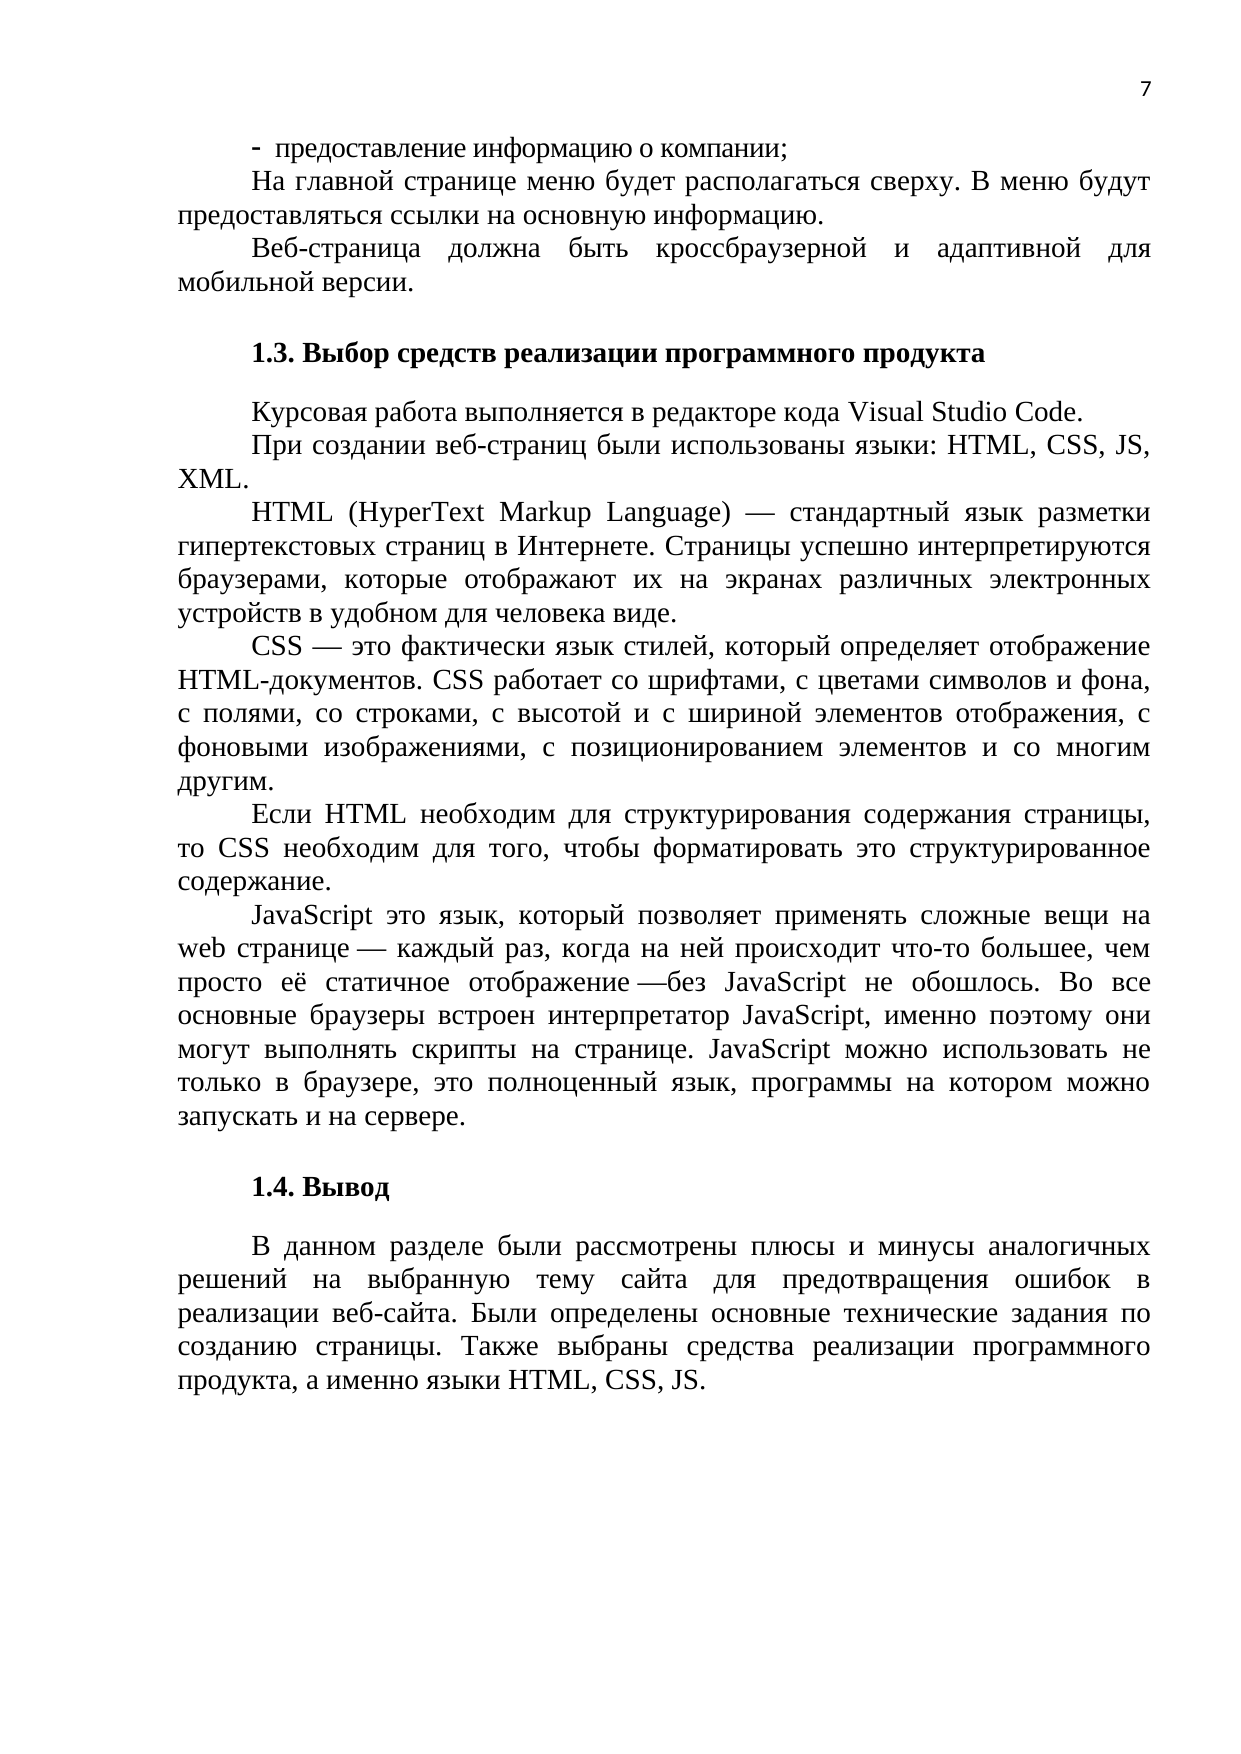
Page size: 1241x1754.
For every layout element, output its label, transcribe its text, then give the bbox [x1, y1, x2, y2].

text 1.3. Выбор средств реализации программного продукта [177, 335, 1152, 369]
list предоставление информацию о компании; [177, 130, 1152, 163]
text JavaScript это язык, который позволяет применять сложные вещи на web странице — каждый раз, когда на ней происходит что-то большее, чем просто её статичное отображение —без JavaScript не обошлось. Во все основные браузеры встроен интерпретатор JavaScript, именно поэтому они могут выполнять скрипты на странице. JavaScript можно использовать не только в браузере, это полноценный язык, программы на котором можно запускать и на сервере. [177, 897, 1152, 1132]
text CSS — это фактически язык стилей, который определяет отображение HTML-документов. CSS работает со шрифтами, с цветами символов и фона, с полями, со строками, с высотой и с шириной элементов отображения, с фоновыми изображениями, с позиционированием элементов и со многим другим. [177, 628, 1152, 796]
text HTML (HyperText Markup Language) — стандартный язык разметки гипертекстовых страниц в Интернете. Страницы успешно интерпретируются браузерами, которые отображают их на экранах различных электронных устройств в удобном для человека виде. [177, 494, 1152, 628]
text В данном разделе были рассмотрены плюсы и минусы аналогичных решений на выбранную тему сайта для предотвращения ошибок в реализации веб-сайта. Были определены основные технические задания по созданию страницы. Также выбраны средства реализации программного продукта, а именно языки HTML, CSS, JS. [177, 1228, 1152, 1395]
text 1.4. Вывод [177, 1169, 1152, 1203]
text При создании веб-страниц были использованы языки: HTML, CSS, JS, XML. [177, 427, 1152, 494]
text Если HTML необходим для структурирования содержания страницы, то CSS необходим для того, чтобы форматировать это структурированное содержание. [177, 796, 1152, 897]
text На главной странице меню будет располагаться сверху. В меню будут предоставляться ссылки на основную информацию. [177, 163, 1152, 231]
text Курсовая работа выполняется в редакторе кода Visual Studio Code. [177, 394, 1152, 427]
text Веб-страница должна быть кроссбраузерной и адаптивной для мобильной версии. [177, 231, 1152, 298]
